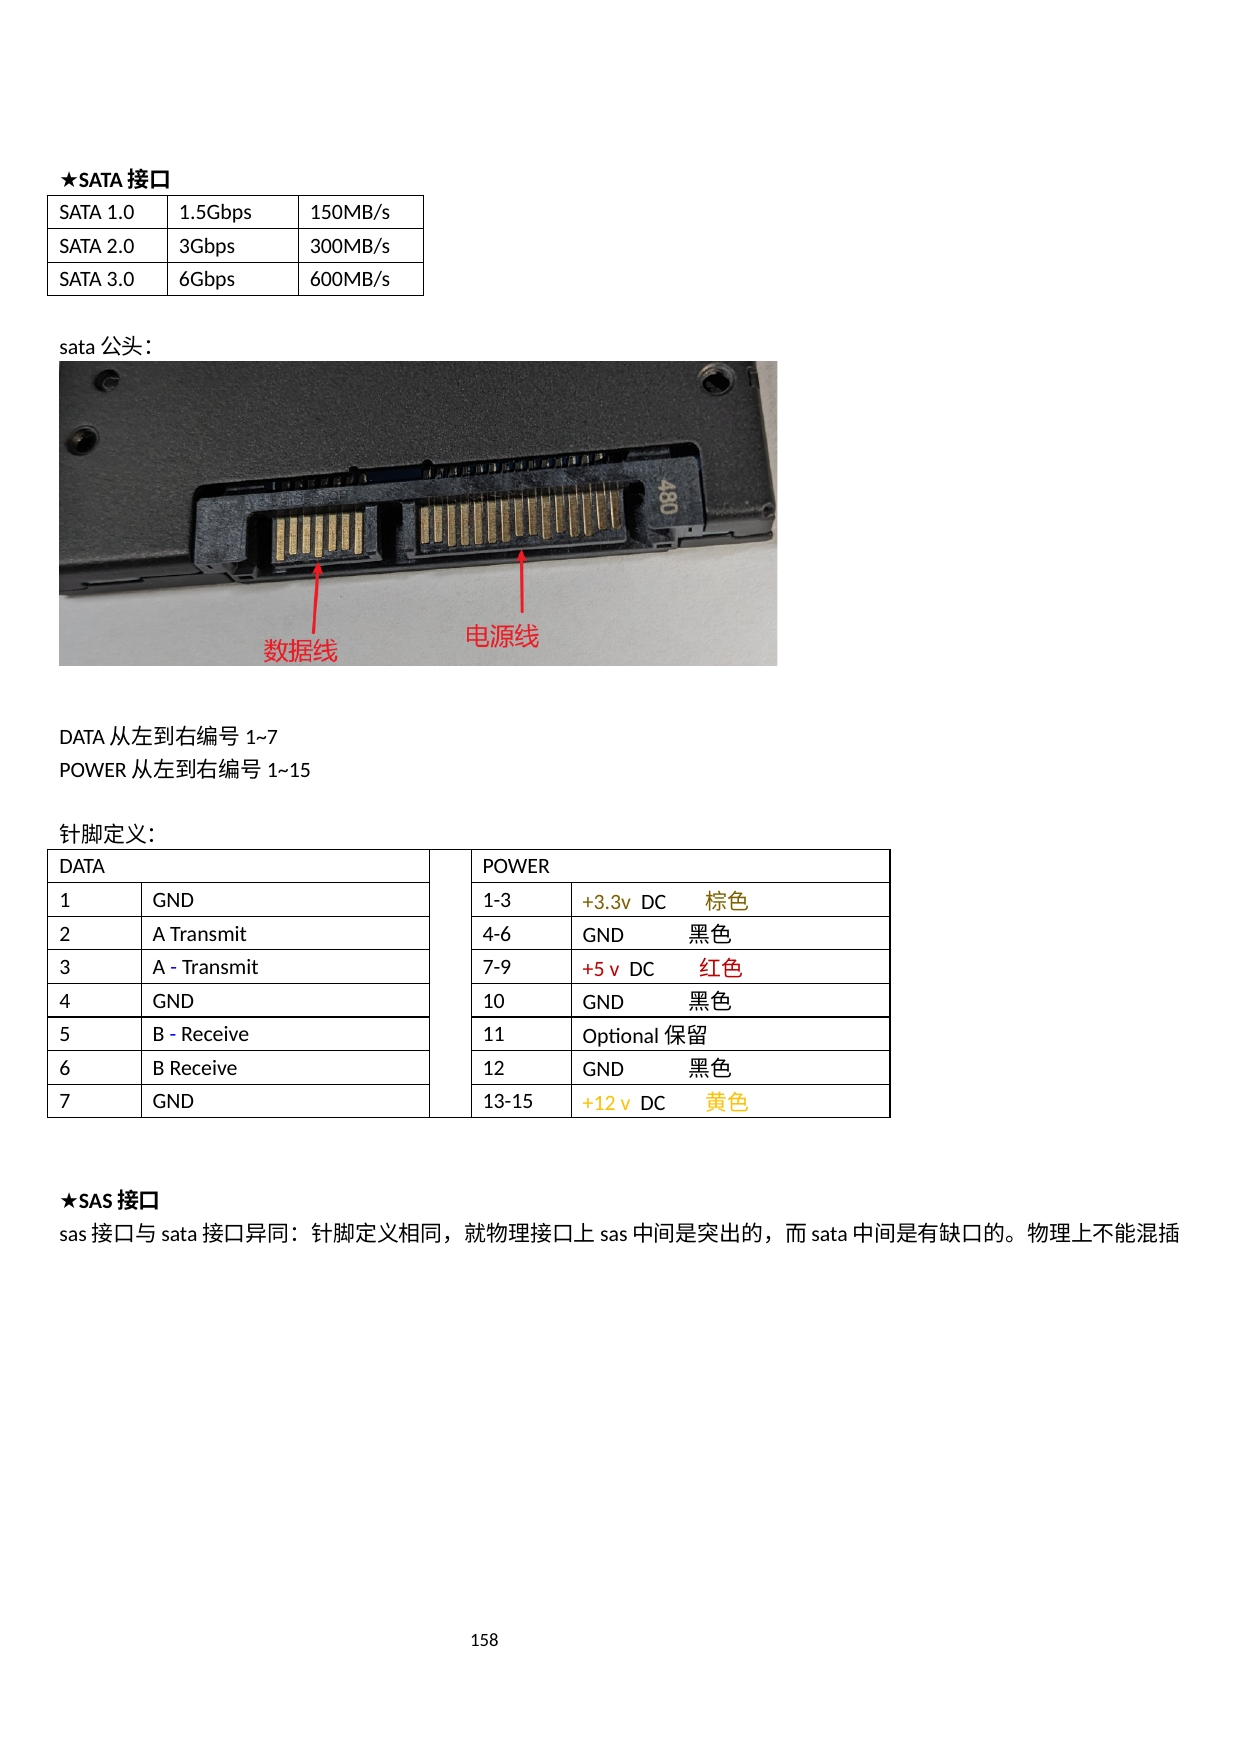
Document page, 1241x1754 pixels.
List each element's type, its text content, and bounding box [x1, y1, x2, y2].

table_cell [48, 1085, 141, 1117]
text POWER从左到右编号1~15 [59, 751, 1181, 784]
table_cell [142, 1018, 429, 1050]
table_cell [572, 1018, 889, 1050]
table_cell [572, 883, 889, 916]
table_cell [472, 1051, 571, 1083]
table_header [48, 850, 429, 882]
text DATA从左到右编号1~7 [59, 719, 1181, 751]
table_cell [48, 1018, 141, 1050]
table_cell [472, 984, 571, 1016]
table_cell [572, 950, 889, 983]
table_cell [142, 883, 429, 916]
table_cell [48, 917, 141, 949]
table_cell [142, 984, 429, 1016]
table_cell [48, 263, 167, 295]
text ★SAS接口 [59, 1183, 1181, 1216]
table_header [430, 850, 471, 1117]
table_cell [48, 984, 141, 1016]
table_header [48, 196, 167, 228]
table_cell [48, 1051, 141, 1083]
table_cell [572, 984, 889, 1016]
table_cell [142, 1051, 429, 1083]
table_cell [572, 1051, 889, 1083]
text sata公头： [59, 329, 1181, 361]
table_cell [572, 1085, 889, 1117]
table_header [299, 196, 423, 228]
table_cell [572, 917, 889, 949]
picture [59, 361, 778, 666]
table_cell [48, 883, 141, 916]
text sas接口与sata接口异同：针脚定义相同，就物理接口上sas中间是突出的，而sata中间是有缺口的。物理上不能混插 [59, 1216, 1181, 1248]
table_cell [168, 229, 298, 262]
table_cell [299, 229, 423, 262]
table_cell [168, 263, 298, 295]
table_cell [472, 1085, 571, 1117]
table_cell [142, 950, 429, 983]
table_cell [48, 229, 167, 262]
text 针脚定义： [59, 816, 1181, 849]
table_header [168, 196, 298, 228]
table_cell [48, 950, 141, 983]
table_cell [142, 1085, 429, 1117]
text ★SATA接口 [59, 162, 1181, 194]
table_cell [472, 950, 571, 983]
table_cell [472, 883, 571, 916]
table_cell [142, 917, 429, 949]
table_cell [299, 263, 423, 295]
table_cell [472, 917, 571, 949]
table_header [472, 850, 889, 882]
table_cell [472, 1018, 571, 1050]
